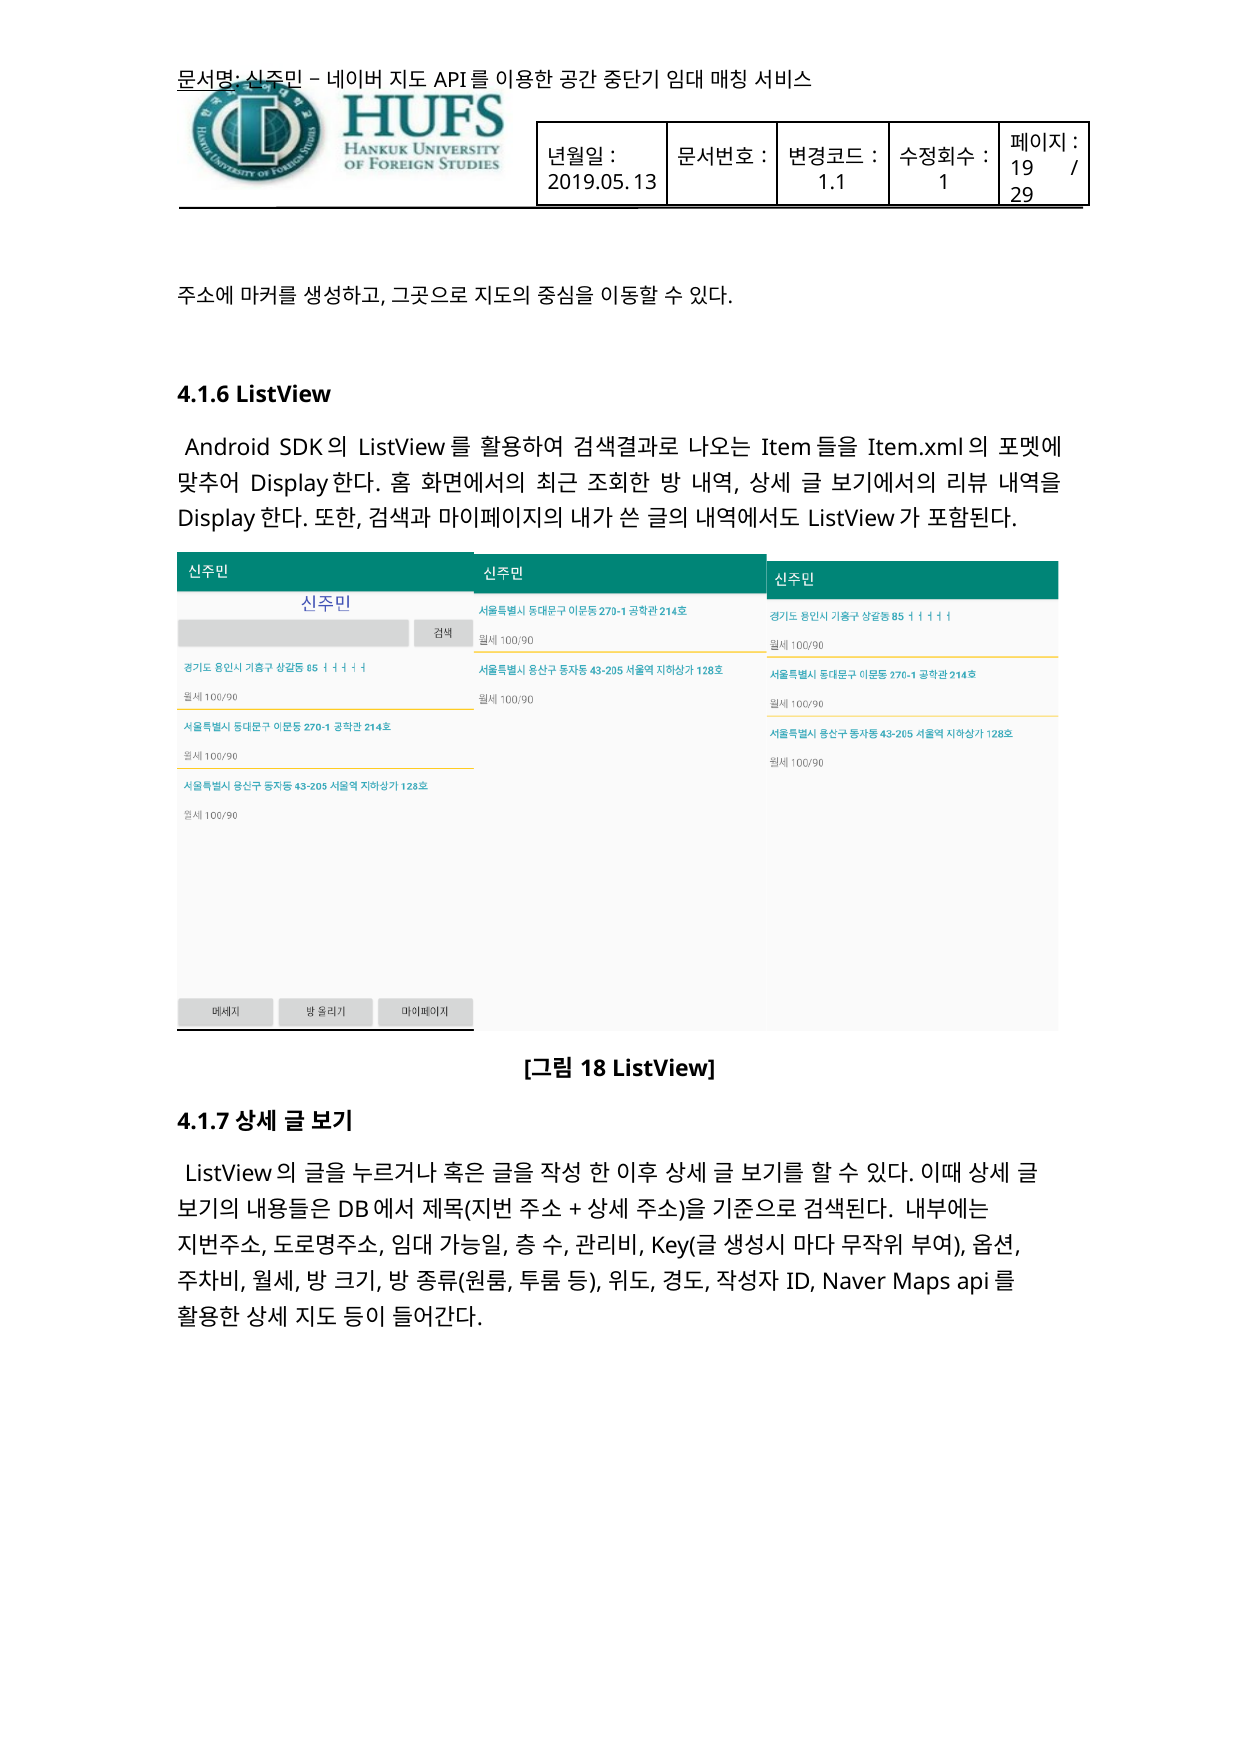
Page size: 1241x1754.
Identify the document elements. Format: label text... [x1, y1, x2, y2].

text 4.1.7 상세 글 보기 [177, 1102, 1062, 1136]
text [그림 18 ListView] [177, 1050, 1062, 1083]
picture [177, 552, 1059, 1031]
text 4.1.6 ListView [177, 378, 1062, 409]
picture [177, 63, 513, 190]
text Android SDK의 ListView를 활용하여 검색결과로 나오는 Item들을 Item.xml의 포멧에 맞추어 Display한다. 홈 화면에서의 최근 조회한 방 내역, 상세 글 보기에서의 리뷰 내역을 Display한다. 또한, 검색과 마이페이지의 내가 쓴 글의 내역에서도 ListView가 포함된다. [177, 428, 1062, 534]
text ListView의 글을 누르거나 혹은 글을 작성 한 이후 상세 글 보기를 할 수 있다. 이때 상세 글 보기의 내용들은 DB에서 제목(지번 주소 + 상세 주소)을 기준으로 검색된다. 내부에는 지번주소, 도로명주소, 임대 가능일, 층 수, 관리비, Key(글 생성시 마다 무작위 부여), 옵션, 주차비, 월세, 방 크기, 방 종류(원룸, 투룸 등), 위도, 경도, 작성자 ID, Naver Maps api를 활용한 상세 지도 등이 들어간다. [177, 1155, 1062, 1332]
